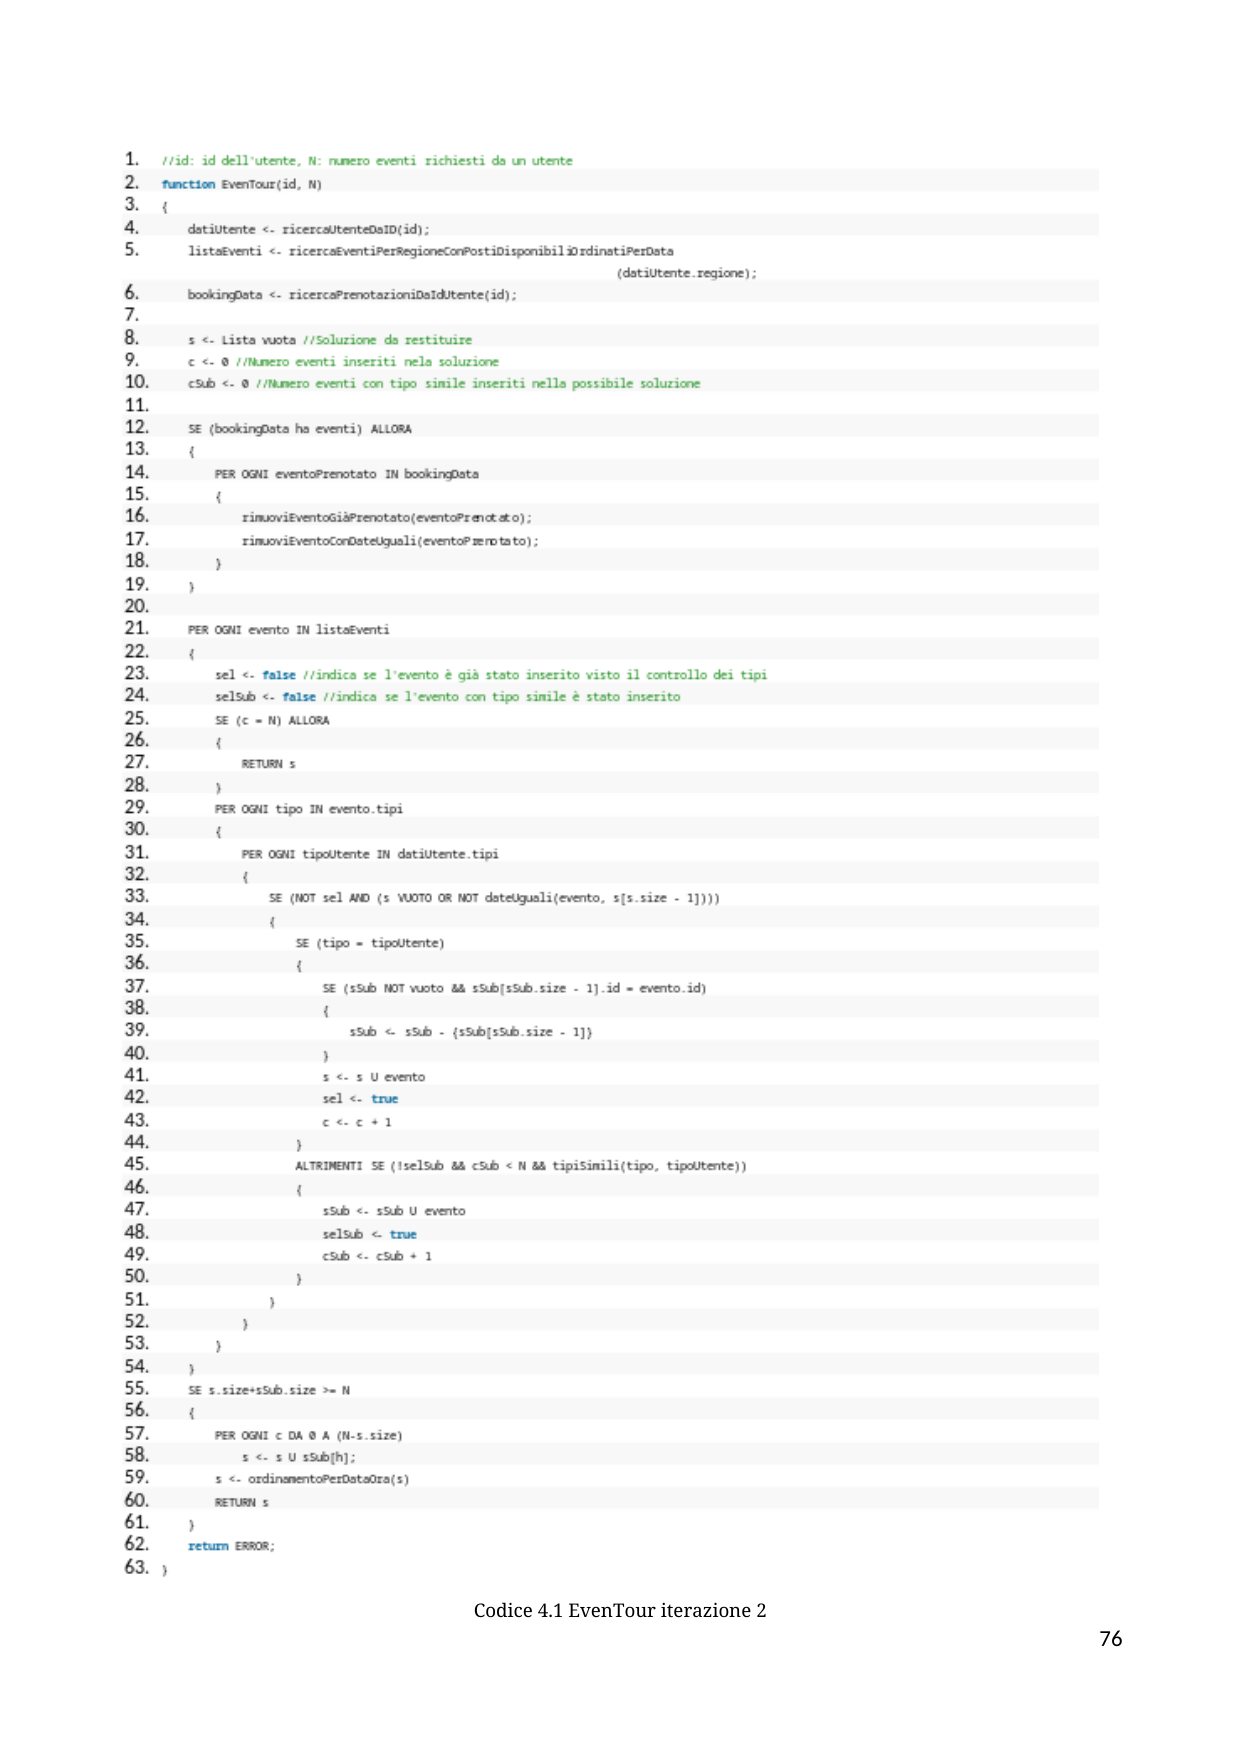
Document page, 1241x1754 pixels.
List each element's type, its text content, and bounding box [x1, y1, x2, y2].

text Codice 4.1 EvenTour iterazione 2 [118, 1597, 1122, 1623]
